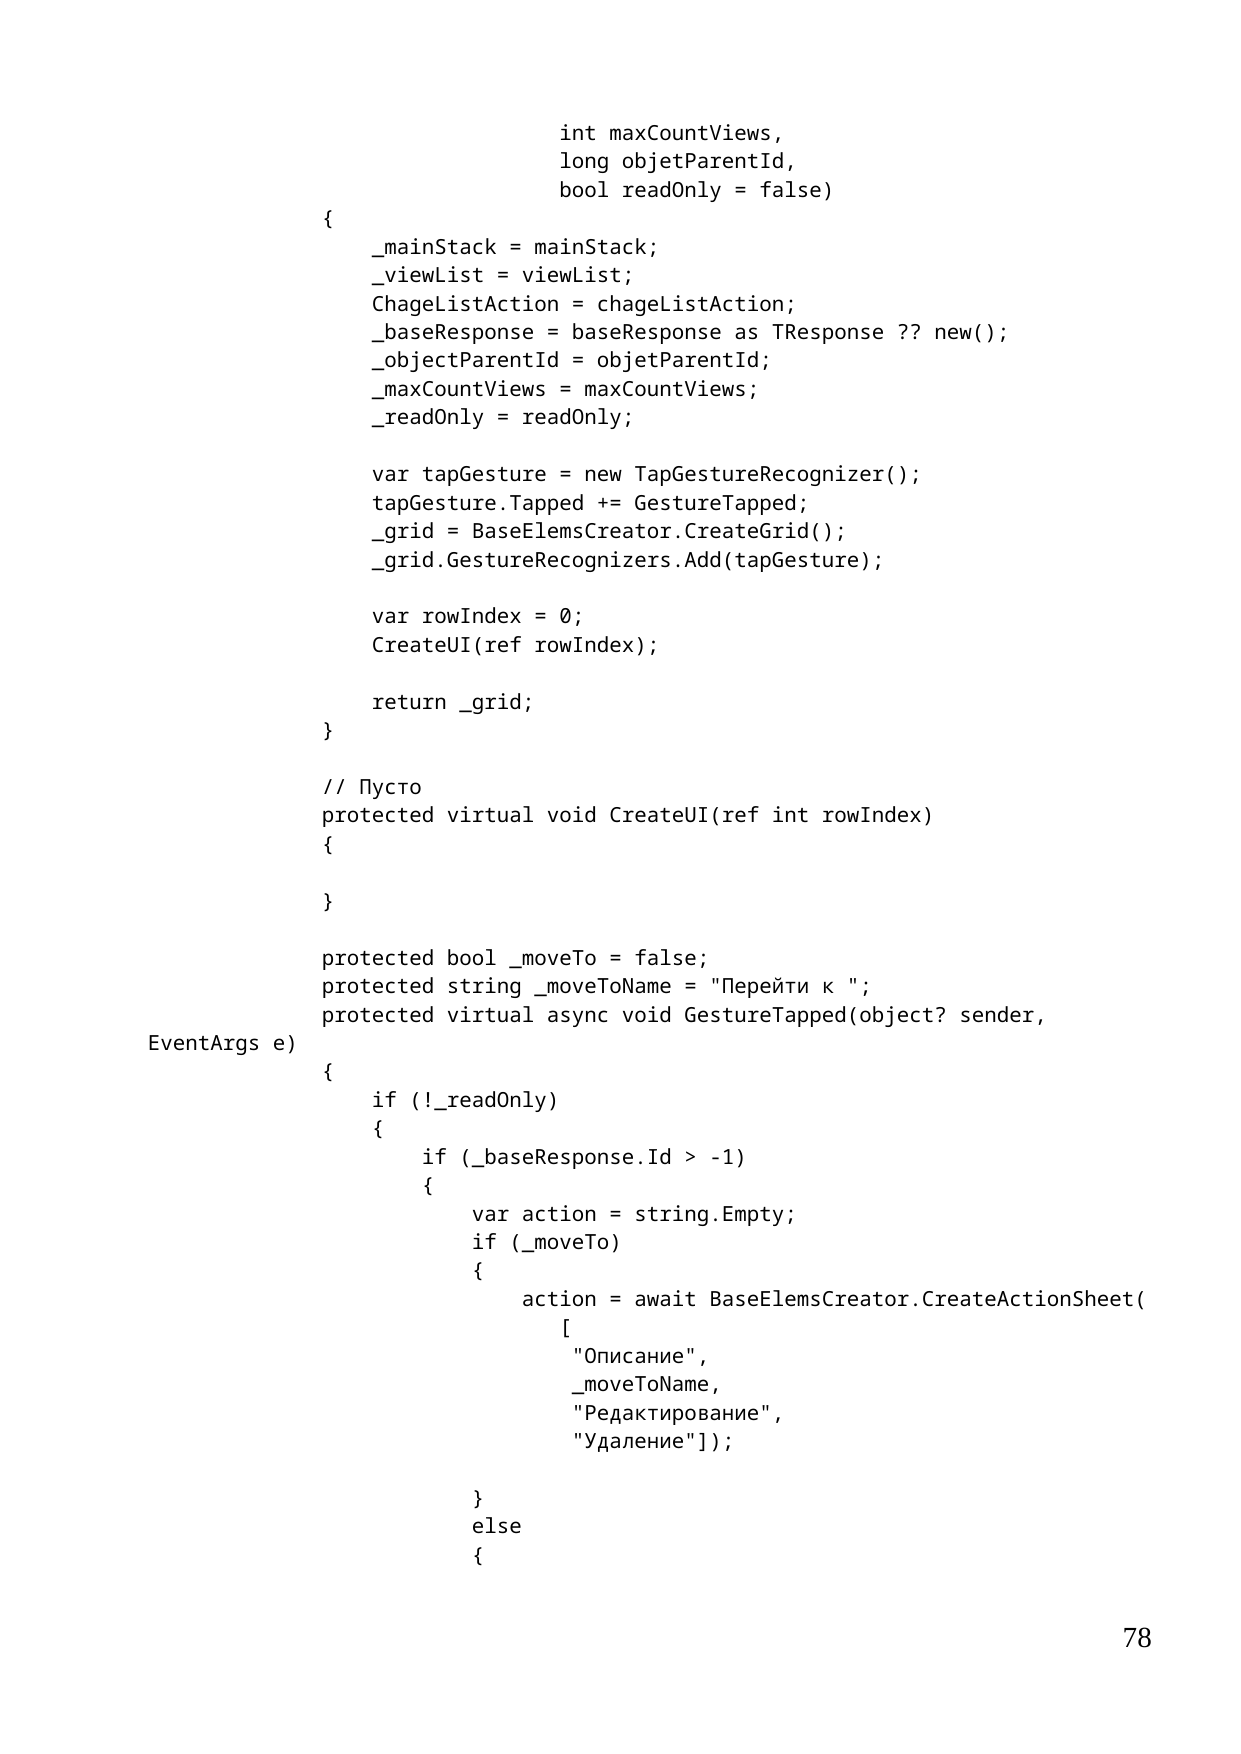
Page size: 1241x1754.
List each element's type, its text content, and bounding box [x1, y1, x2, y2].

text { [148, 203, 1152, 232]
text _mainStack = mainStack; [148, 232, 1152, 260]
text protected virtual void CreateUI(ref int rowIndex) [148, 801, 1152, 829]
text if (!_readOnly) [148, 1085, 1152, 1113]
text var tapGesture = new TapGestureRecognizer(); [148, 459, 1152, 488]
text else [148, 1512, 1152, 1540]
text int maxCountViews, [148, 118, 1152, 147]
text bool readOnly = false) [148, 175, 1152, 203]
text _maxCountViews = maxCountViews; [148, 374, 1152, 402]
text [148, 1284, 1152, 1312]
text _grid.GestureRecognizers.Add(tapGesture); [148, 545, 1152, 573]
text protected string _moveToName = "Перейти к "; [148, 971, 1152, 1000]
text var action = string.Empty; [148, 1199, 1152, 1227]
text _baseResponse = baseResponse as TResponse ?? new(); [148, 317, 1152, 346]
text _viewList = viewList; [148, 260, 1152, 289]
text protected bool _moveTo = false; [148, 943, 1152, 971]
text _objectParentId = objetParentId; [148, 346, 1152, 374]
text "Описание", [148, 1341, 1152, 1369]
text CreateUI(ref rowIndex); [148, 630, 1152, 658]
text _moveToName, [148, 1369, 1152, 1398]
text "Редактирование", [148, 1398, 1152, 1426]
text [ [148, 1312, 1152, 1341]
text long objetParentId, [148, 147, 1152, 175]
text } [148, 1483, 1152, 1512]
text { [148, 1170, 1152, 1199]
text { [148, 1540, 1152, 1568]
text return _grid; [148, 687, 1152, 715]
text var rowIndex = 0; [148, 602, 1152, 630]
text { [148, 1113, 1152, 1142]
text // Пусто [148, 772, 1152, 801]
text { [148, 1256, 1152, 1284]
text } [148, 715, 1152, 744]
text tapGesture.Tapped += GestureTapped; [148, 488, 1152, 516]
text _grid = BaseElemsCreator.CreateGrid(); [148, 516, 1152, 545]
text if (_baseResponse.Id > -1) [148, 1142, 1152, 1170]
text { [148, 1057, 1152, 1085]
text { [148, 829, 1152, 857]
text } [148, 886, 1152, 914]
text "Удаление"]); [148, 1426, 1152, 1455]
text ChageListAction = chageListAction; [148, 289, 1152, 317]
text if (_moveTo) [148, 1227, 1152, 1256]
text protected virtual async void GestureTapped(object? sender, EventArgs e) [148, 1000, 1152, 1057]
text _readOnly = readOnly; [148, 402, 1152, 431]
